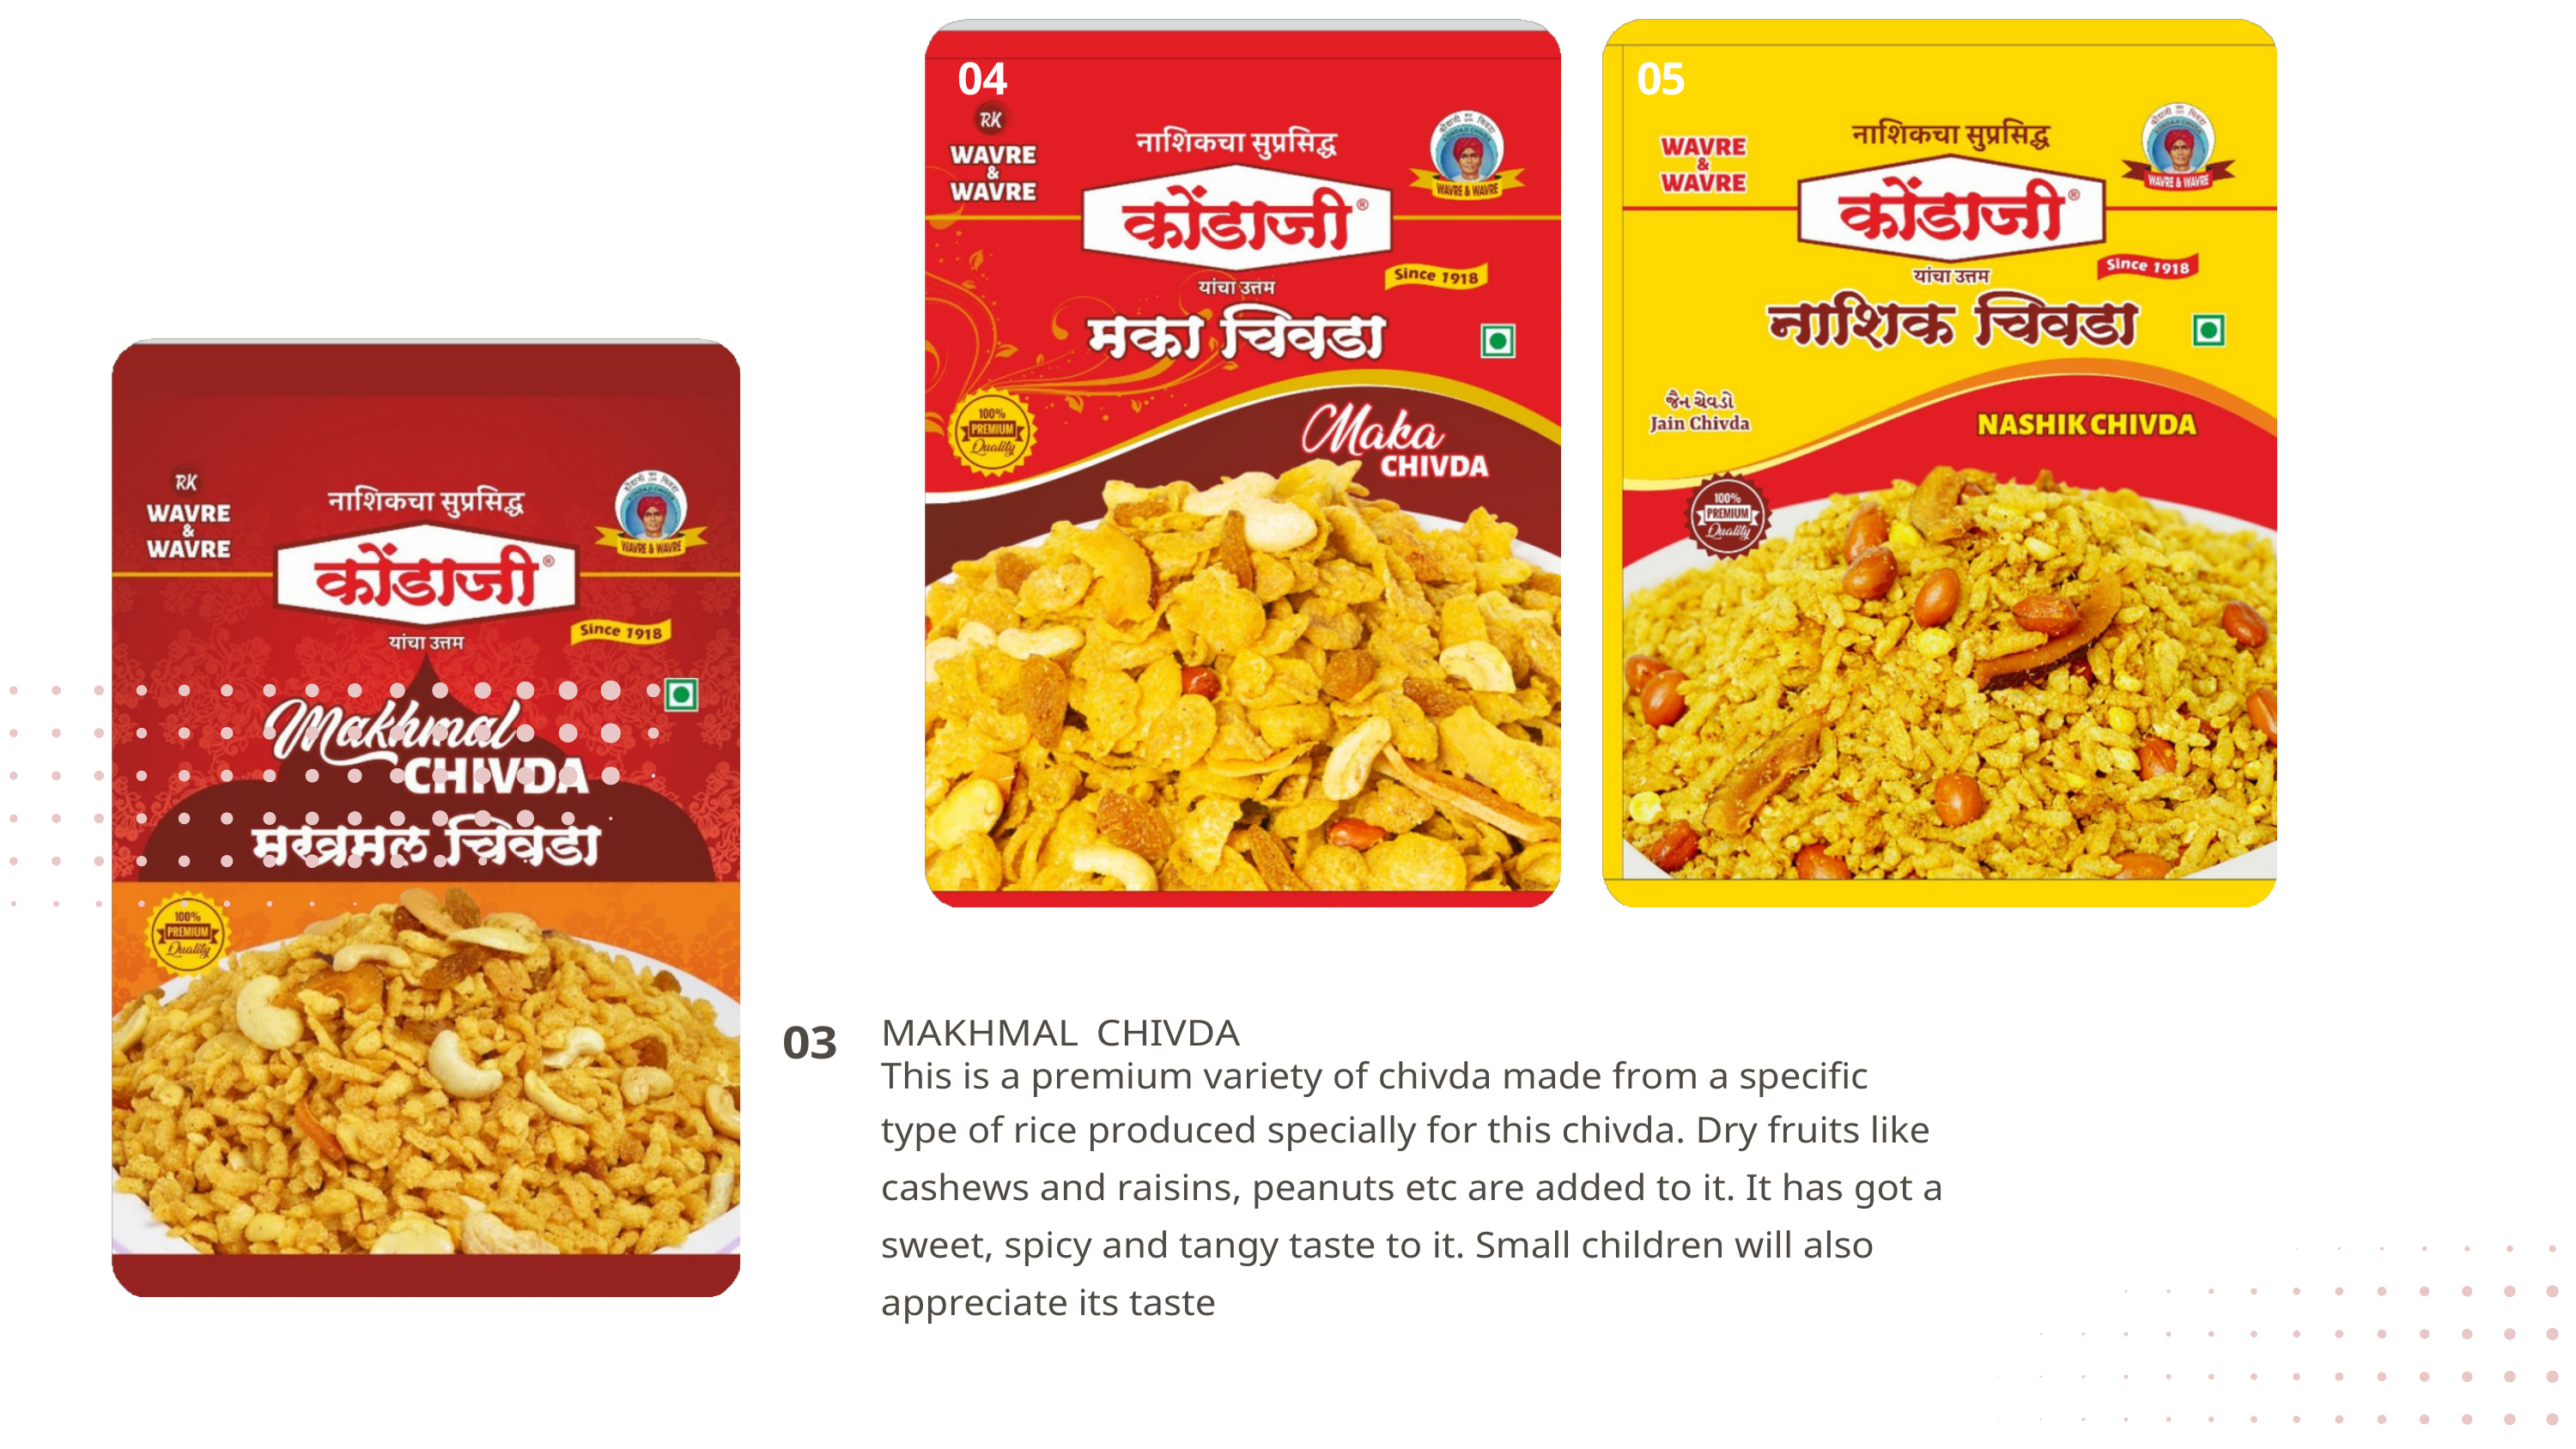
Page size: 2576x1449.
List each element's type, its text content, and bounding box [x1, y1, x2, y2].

picture [1601, 17, 2277, 907]
text type of rice produced specially for this chivda. Dry fruits like cashews and raisins, peanuts etc are added to it. It has got a sweet, spicy and tangy taste to it. Small children will also appreciate its taste [881, 1105, 2017, 1326]
text This is a premium variety of chivda made from a specific [881, 1057, 2543, 1097]
text 03 MAKHMAL CHIVDA [782, 1004, 2543, 1057]
picture [111, 337, 741, 1297]
picture [924, 17, 1561, 907]
